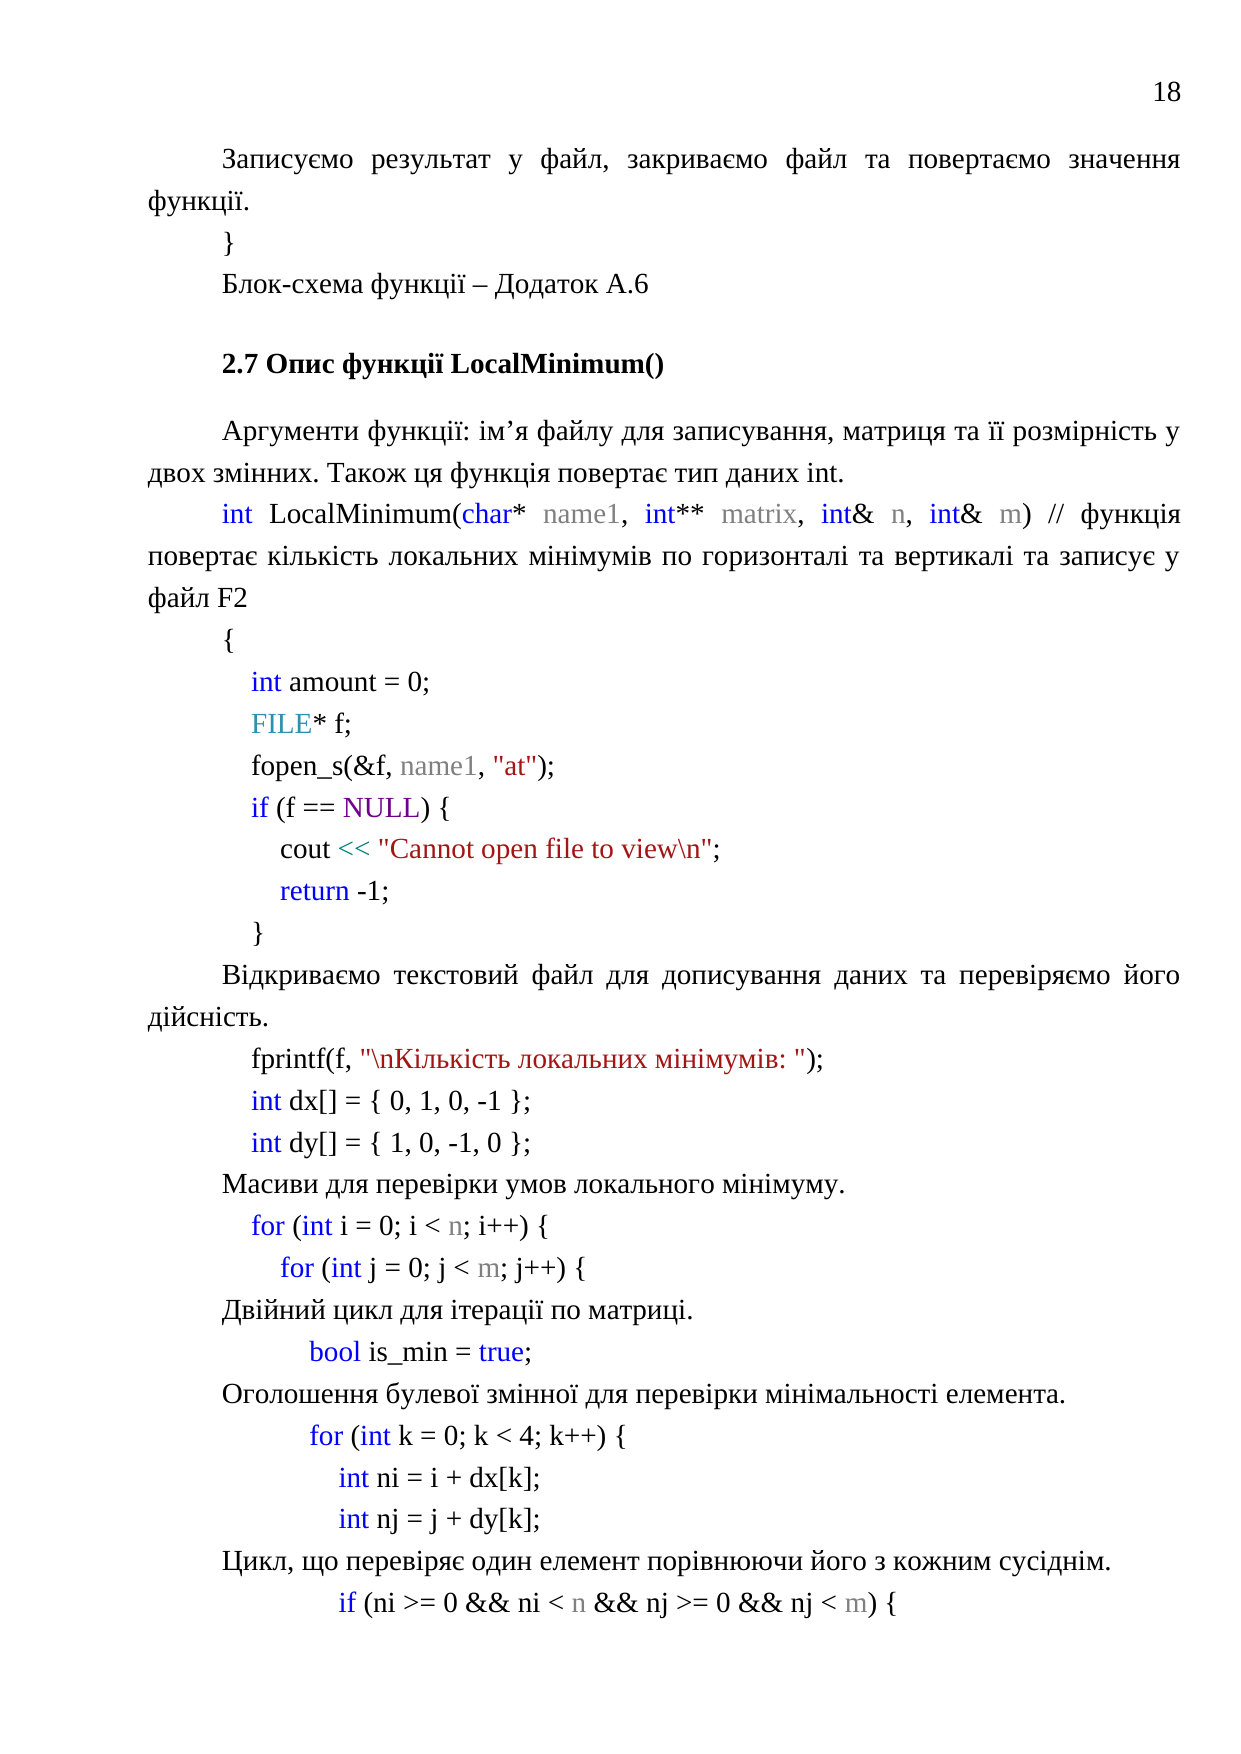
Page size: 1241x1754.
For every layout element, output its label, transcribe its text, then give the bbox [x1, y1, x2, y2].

text for (int i = 0; i < n; i++) { [148, 1208, 1181, 1242]
text Блок-схема функції – Додаток А.6 [148, 267, 1181, 300]
text Двійний цикл для ітерації по матриці. [148, 1292, 1181, 1326]
text for (int j = 0; j < m; j++) { [148, 1250, 1181, 1284]
text } [148, 225, 1181, 258]
text } [148, 915, 1181, 949]
text Записуємо результат у файл, закриваємо файл та повертаємо значення функції. [148, 141, 1181, 216]
text int ni = i + dx[k]; [148, 1460, 1181, 1493]
text Цикл, що перевіряє один елемент порівнюючи його з кожним сусіднім. [148, 1543, 1181, 1577]
text FILE* f; [148, 706, 1181, 739]
text Аргументи функції: ім’я файлу для записування, матриця та її розмірність у двох змінних. Також ця функція повертає тип даних int. [148, 413, 1181, 488]
text fopen_s(&f, name1, "at"); [148, 748, 1181, 781]
text bool is_min = true; [148, 1334, 1181, 1368]
text fprintf(f, "\nКількість локальних мінімумів: "); [148, 1041, 1181, 1074]
text Оголошення булевої змінної для перевірки мінімальності елемента. [148, 1376, 1181, 1409]
text if (ni >= 0 && ni < n && nj >= 0 && nj < m) { [148, 1585, 1181, 1619]
text int dx[] = { 0, 1, 0, -1 }; [148, 1083, 1181, 1116]
text int amount = 0; [148, 664, 1181, 698]
text cout << "Cannot open file to view\n"; [148, 832, 1181, 865]
text for (int k = 0; k < 4; k++) { [148, 1418, 1181, 1451]
text int LocalMinimum(char* name1, int** matrix, int& n, int& m) // функція повертає кількість локальних мінімумів по горизонталі та вертикалі та записує у файл F2 [148, 497, 1181, 614]
text int dy[] = { 1, 0, -1, 0 }; [148, 1125, 1181, 1158]
text { [148, 622, 1181, 656]
text Масиви для перевірки умов локального мінімуму. [148, 1167, 1181, 1200]
text return -1; [148, 873, 1181, 907]
text if (f == NULL) { [148, 790, 1181, 823]
subtitle 2.7 Опис функції LocalMinimum() [148, 346, 1181, 379]
text int nj = j + dy[k]; [148, 1502, 1181, 1535]
text Відкриваємо текстовий файл для дописування даних та перевіряємо його дійсність. [148, 957, 1181, 1033]
